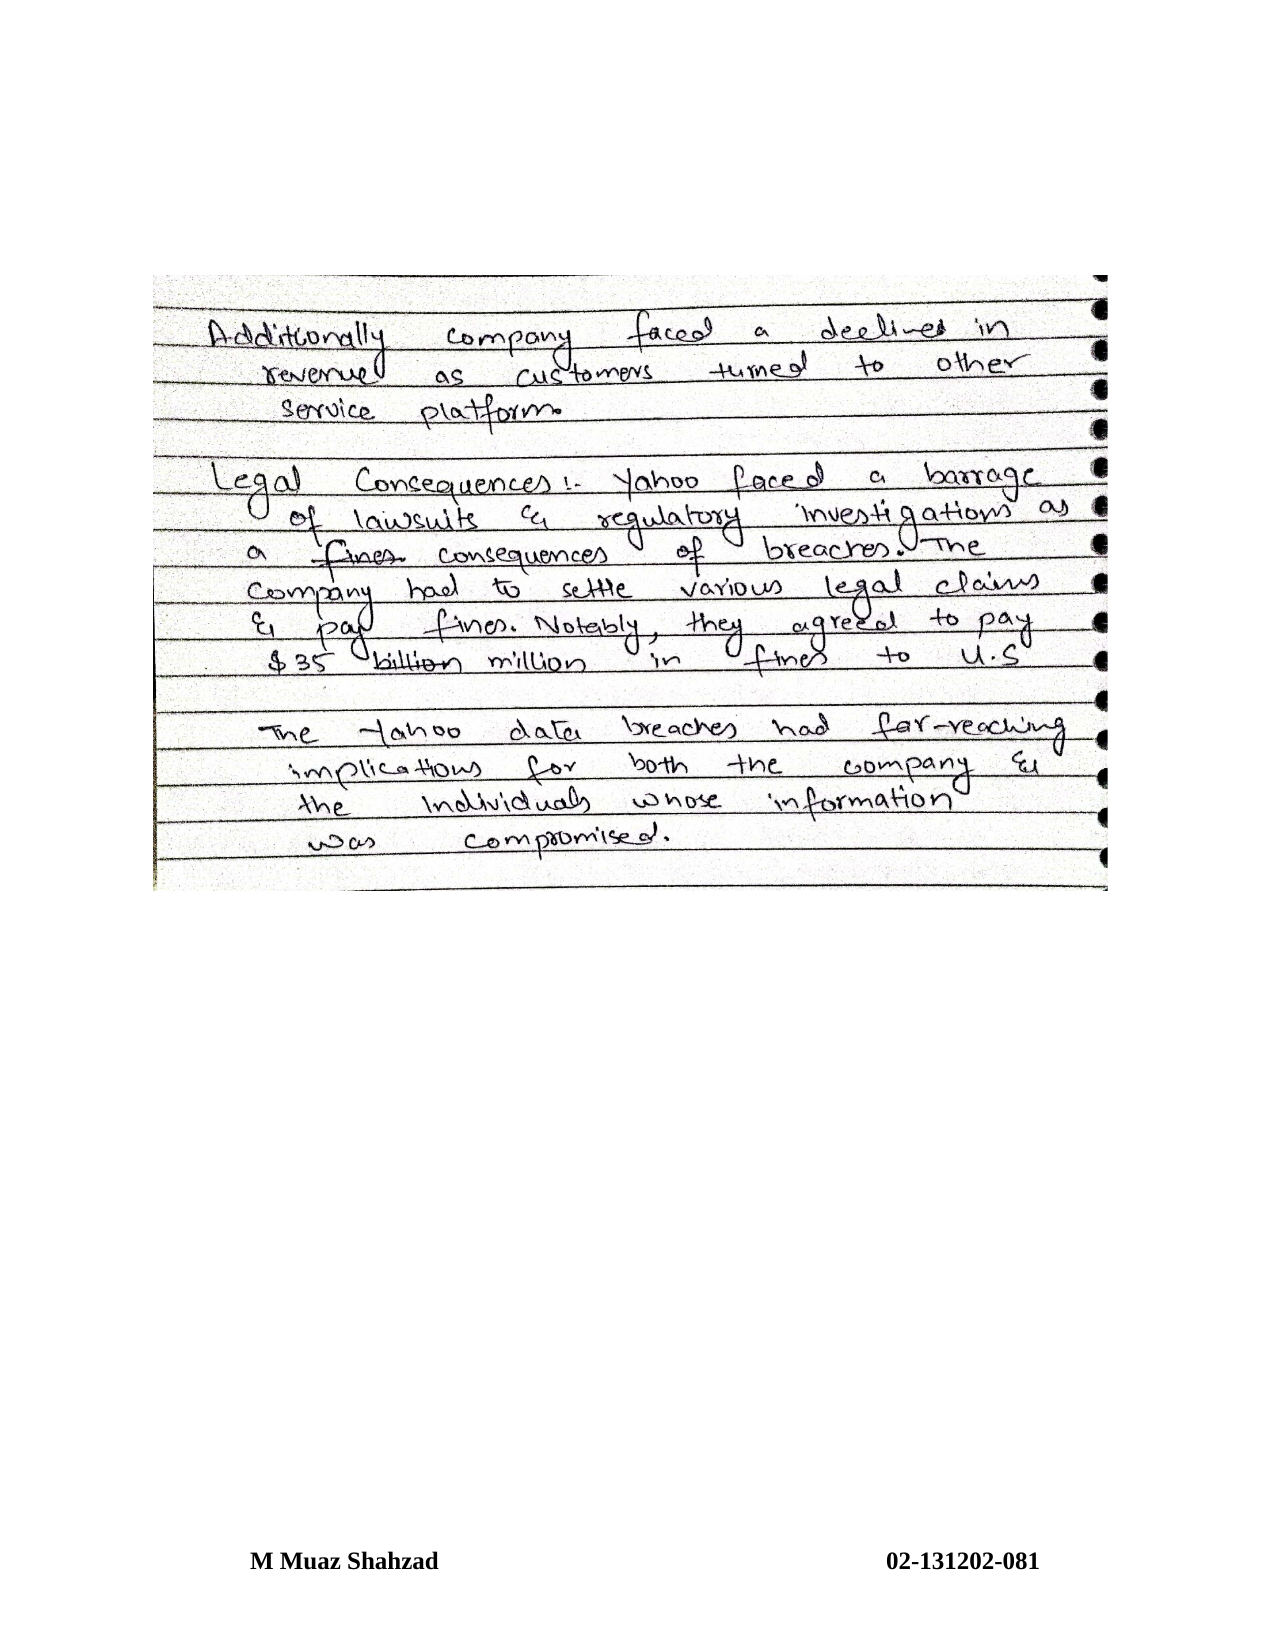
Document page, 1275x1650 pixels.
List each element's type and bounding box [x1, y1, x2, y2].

picture [153, 275, 1108, 891]
